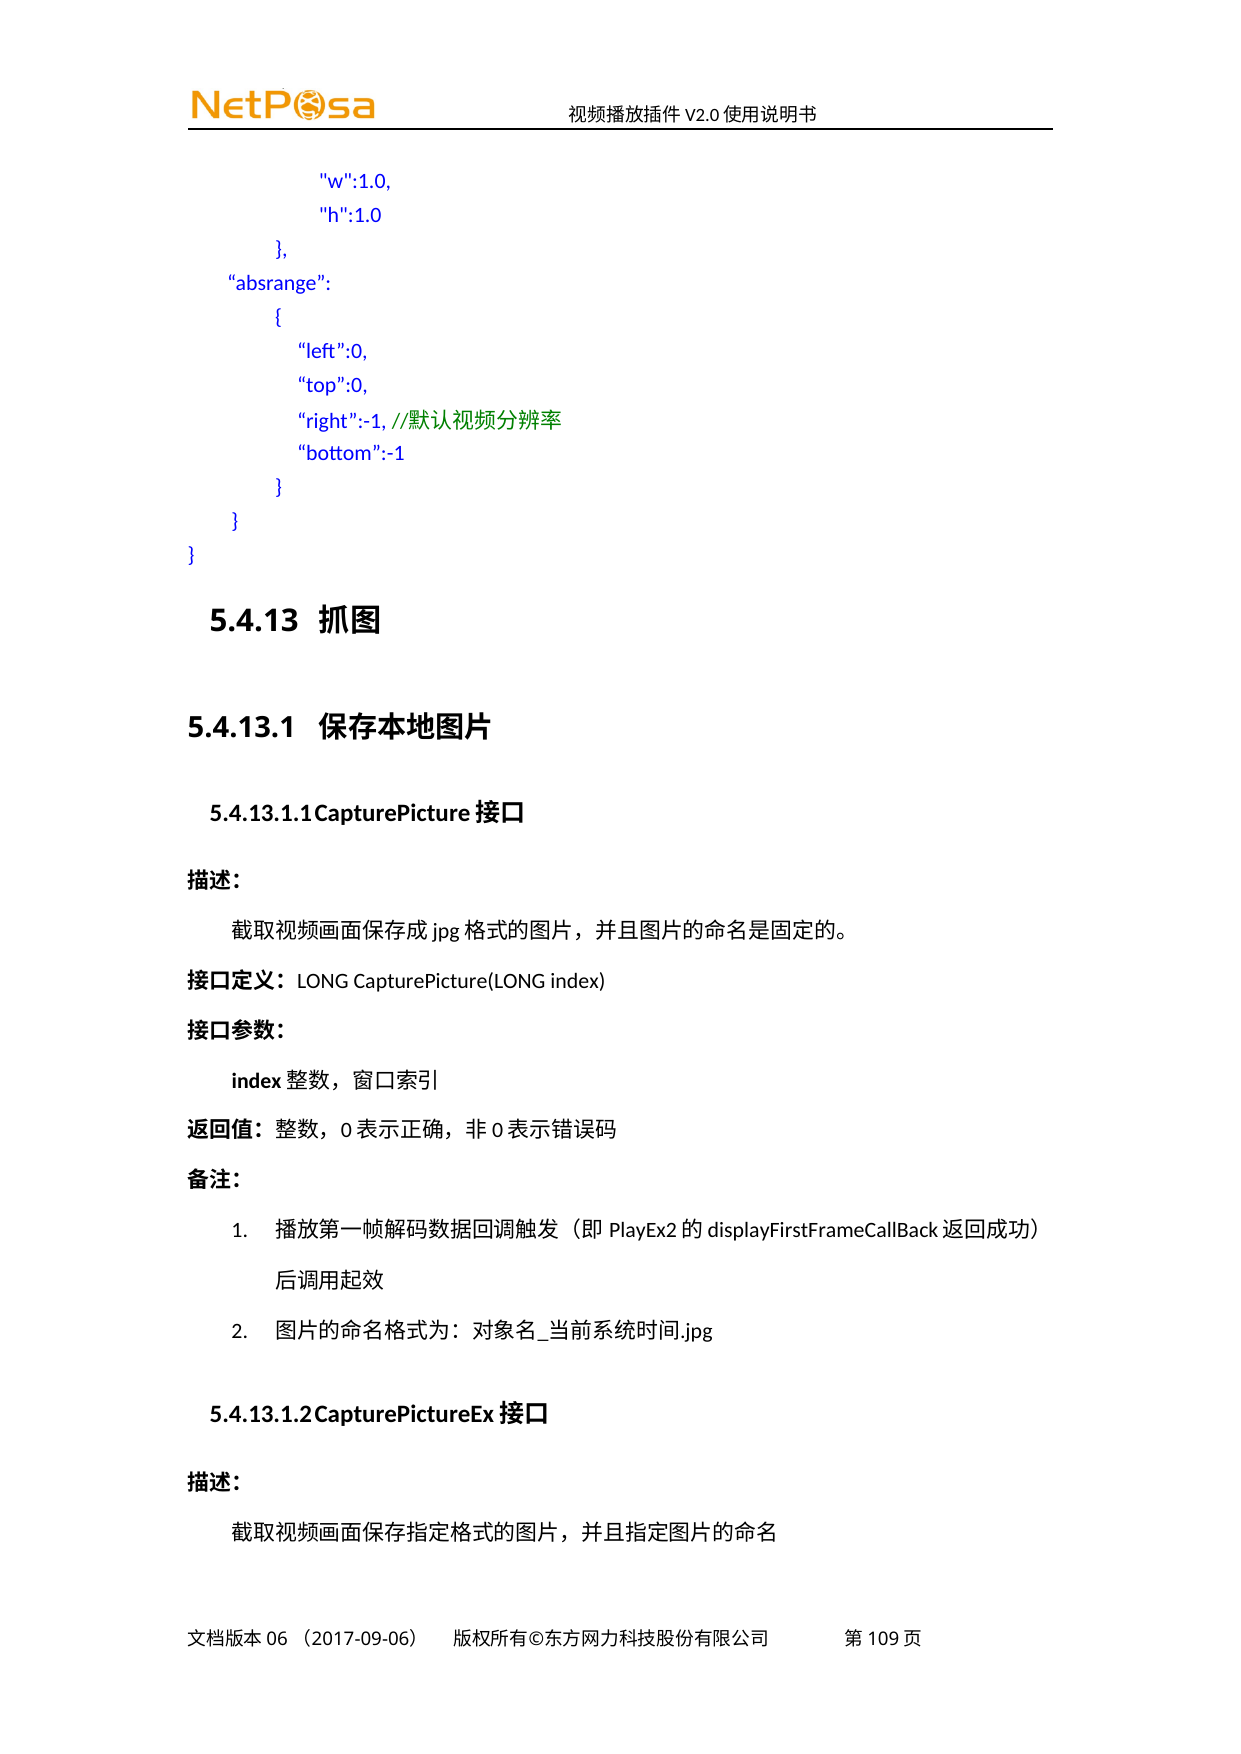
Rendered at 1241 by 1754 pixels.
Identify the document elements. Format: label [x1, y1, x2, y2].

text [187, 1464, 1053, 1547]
picture [187, 88, 378, 121]
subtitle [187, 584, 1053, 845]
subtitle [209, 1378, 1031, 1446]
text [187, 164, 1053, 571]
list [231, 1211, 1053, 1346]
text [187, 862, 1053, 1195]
